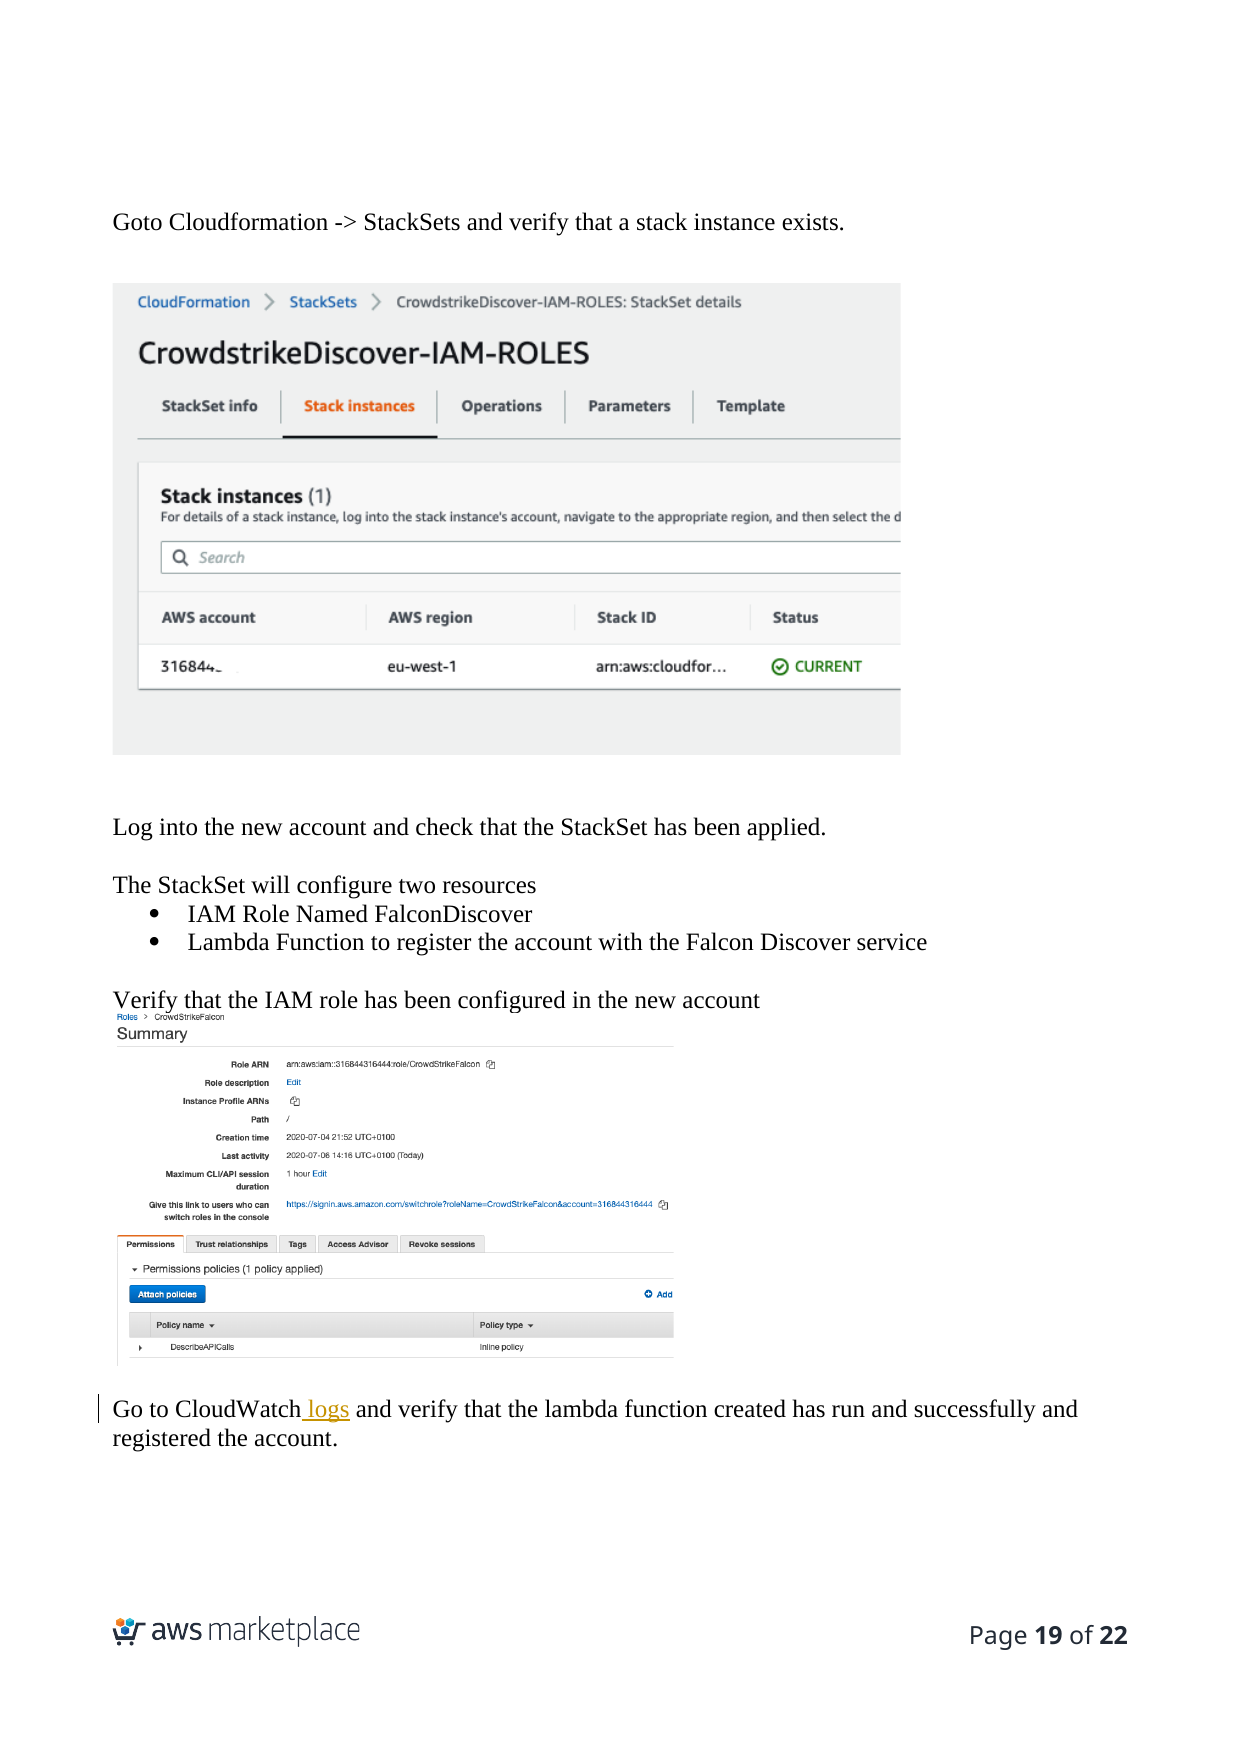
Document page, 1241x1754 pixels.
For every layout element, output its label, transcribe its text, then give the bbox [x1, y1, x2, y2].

text Go to CloudWatch and verify that the lambda function created has run and successfully and registered the account. [112, 1394, 1128, 1452]
text Verify that the IAM role has been configured in the new account [112, 985, 1128, 1014]
picture [112, 1616, 360, 1647]
picture [112, 283, 901, 755]
text The StackSet will configure two resources [112, 870, 1128, 899]
list IAM Role Named FalconDiscover [150, 899, 1128, 927]
text Log into the new account and check that the StackSet has been applied. [112, 812, 1128, 841]
text Goto Cloudformation -> StackSets and verify that a stack instance exists. [112, 207, 1128, 236]
list Lambda Function to register the account with the Falcon Discover service [150, 927, 1128, 956]
picture [112, 1013, 674, 1366]
